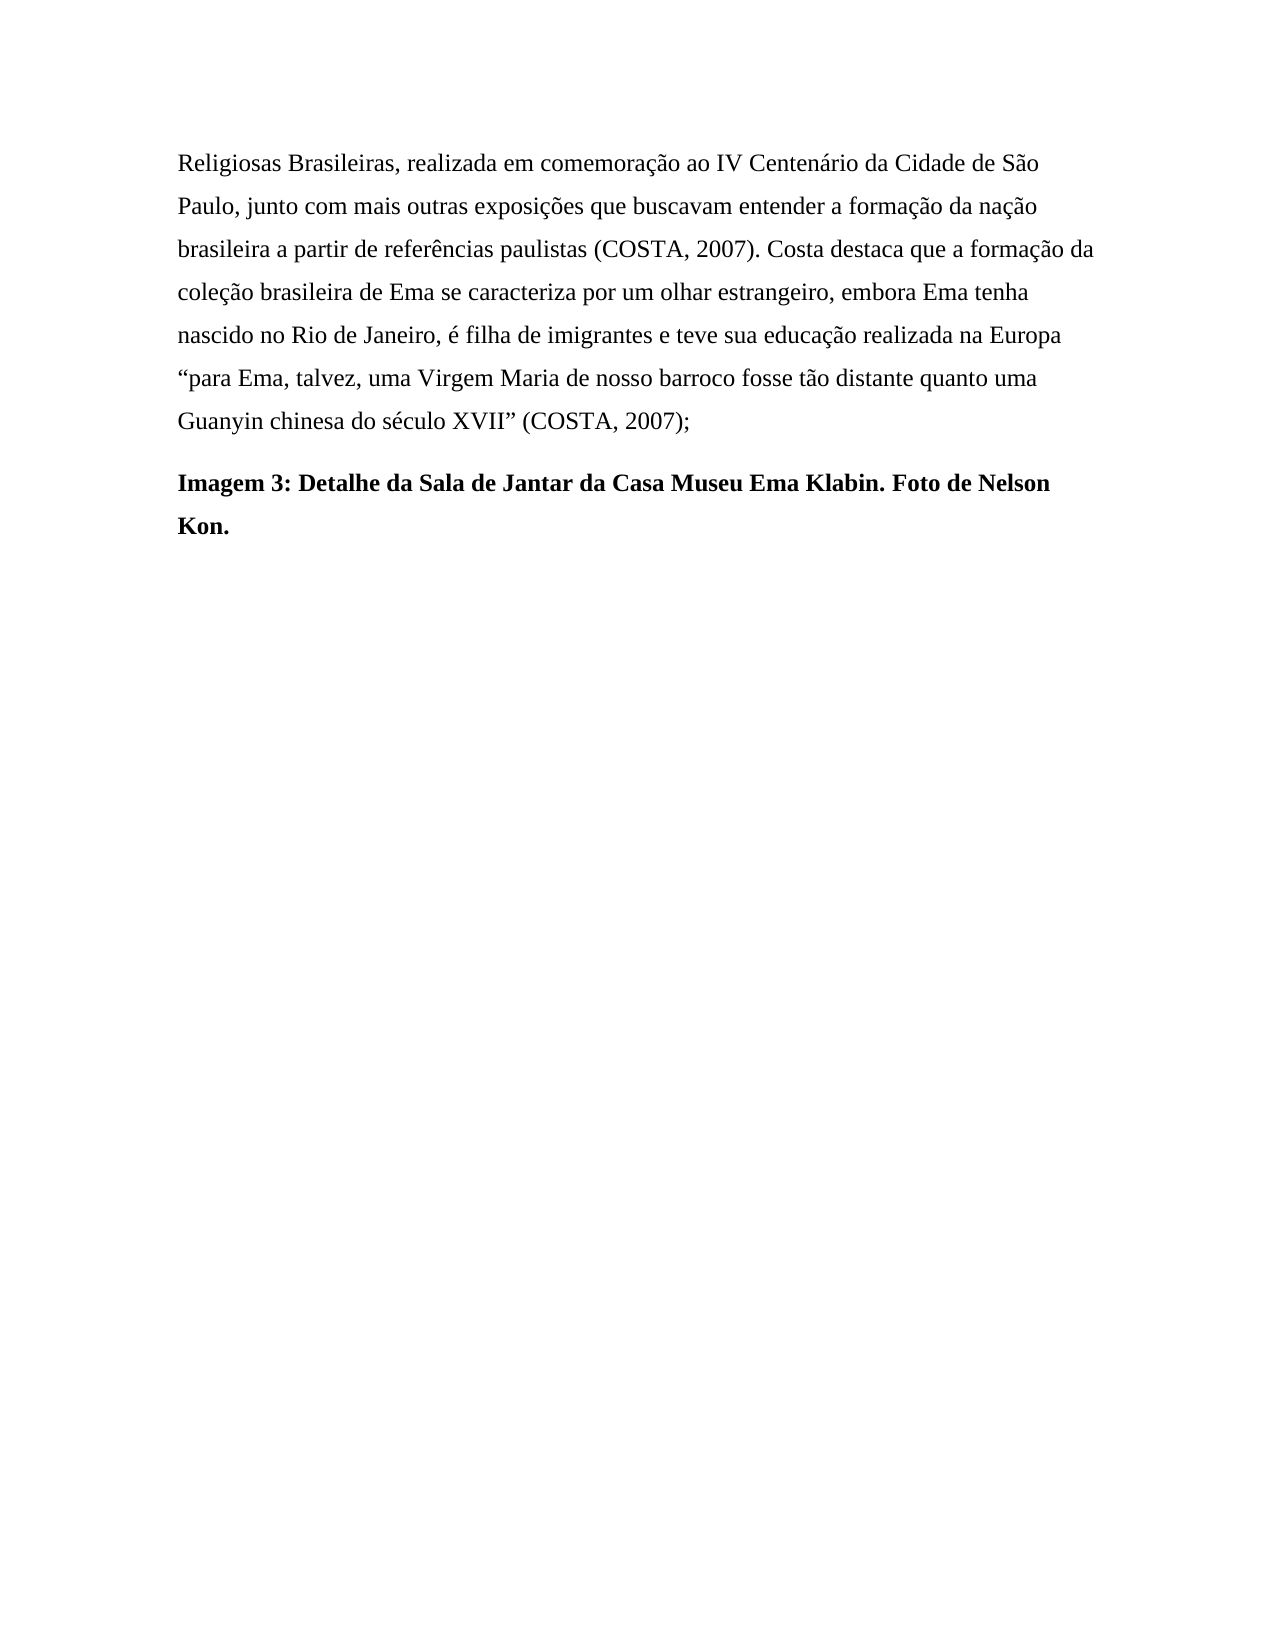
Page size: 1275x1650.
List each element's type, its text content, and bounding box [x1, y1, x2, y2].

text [177, 148, 1098, 435]
text Imagem 3: Detalhe da Sala de Jantar da Casa Museu Ema Klabin. Foto de Nelson Kon. [177, 468, 1098, 540]
